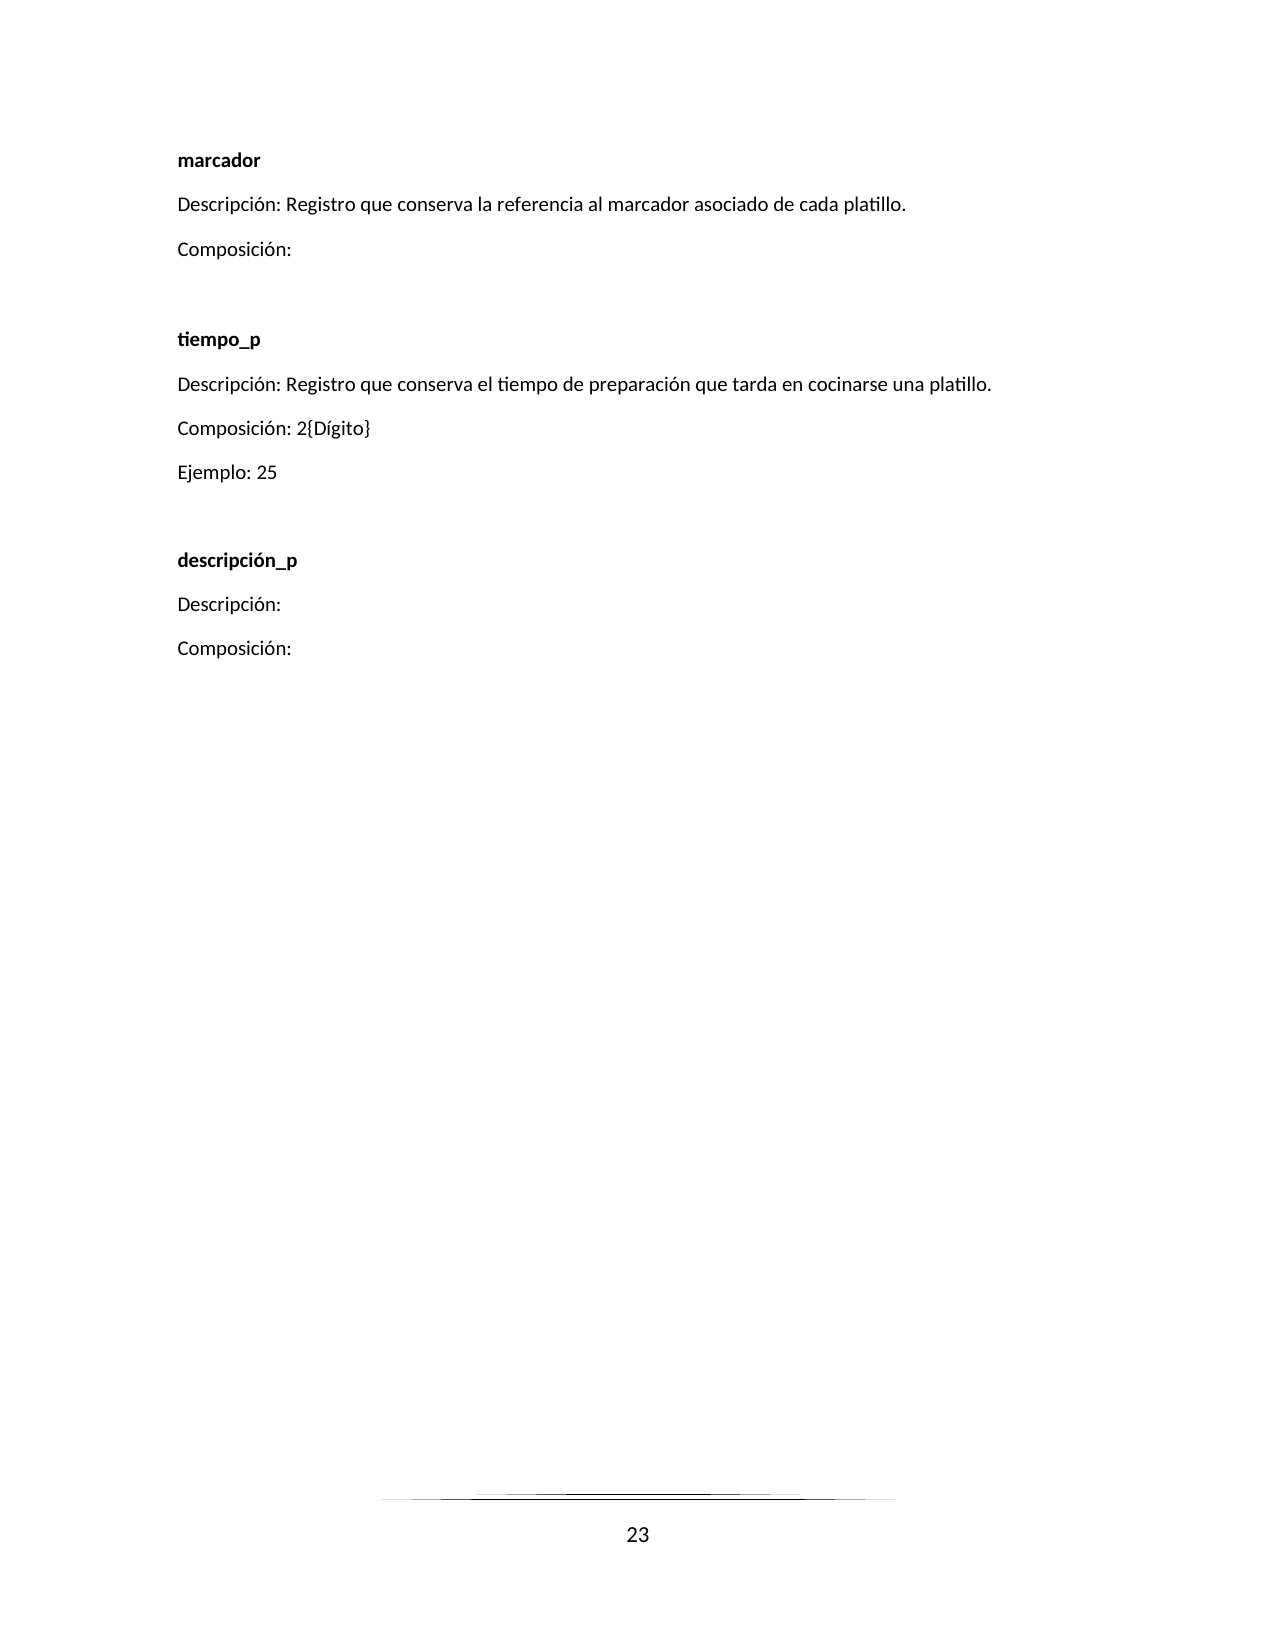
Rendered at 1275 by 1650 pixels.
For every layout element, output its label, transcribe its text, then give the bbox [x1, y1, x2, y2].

text Composición: [177, 635, 1098, 661]
text marcador [177, 148, 1098, 173]
text descripción_p [177, 547, 1098, 572]
text Descripción: Registro que conserva el tiempo de preparación que tarda en cocinarse una platillo. [177, 371, 1098, 396]
text Descripción: [177, 591, 1098, 616]
text Composición: [177, 236, 1098, 261]
text Descripción: Registro que conserva la referencia al marcador asociado de cada platillo. [177, 192, 1098, 217]
text Ejemplo: 25 [177, 459, 1098, 484]
text Composición: 2{Dígito} [177, 415, 1098, 440]
text tiempo_p [177, 327, 1098, 352]
